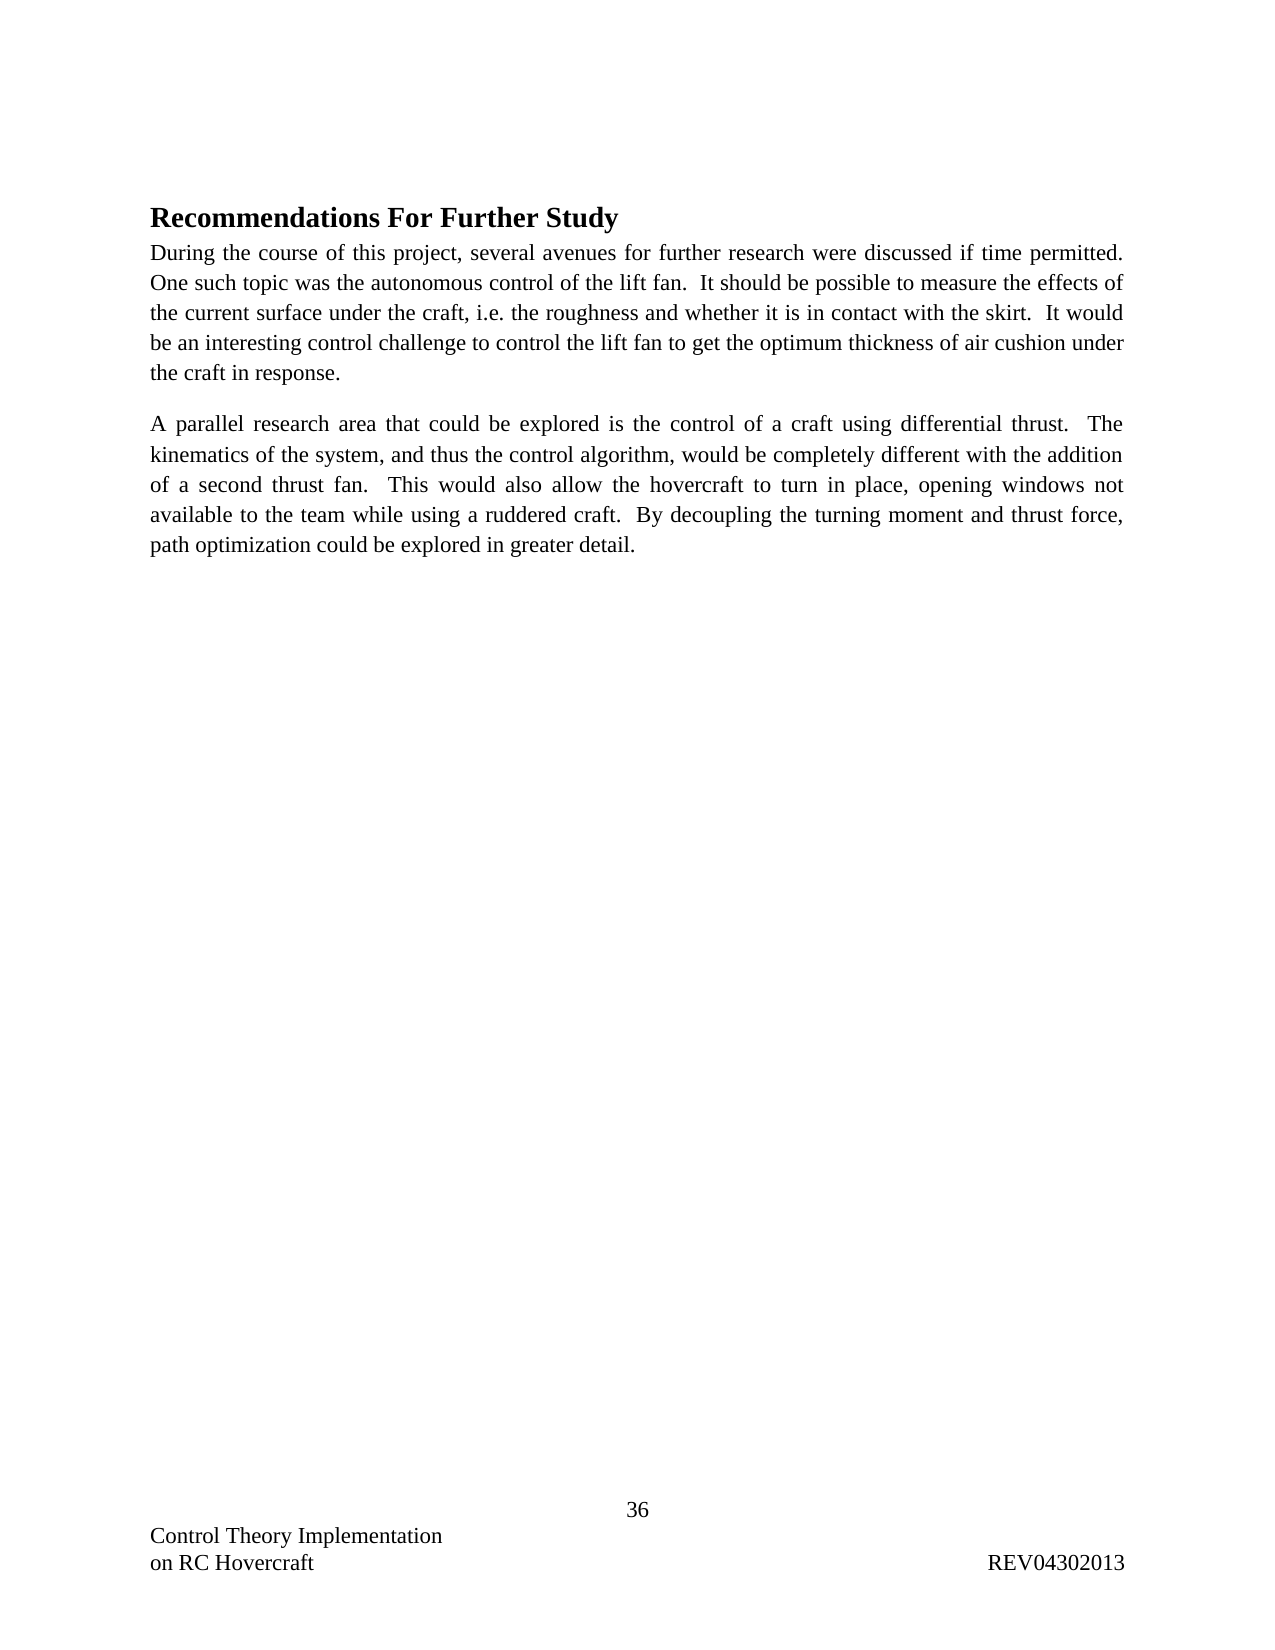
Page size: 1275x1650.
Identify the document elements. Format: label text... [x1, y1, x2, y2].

text A parallel research area that could be explored is the control of a craft using differential thrust. The kinematics of the system, and thus the control algorithm, would be completely different with the addition of a second thrust fan. This would also allow the hovercraft to turn in place, opening windows not available to the team while using a ruddered craft. By decoupling the turning moment and thrust force, path optimization could be explored in greater detail. [150, 410, 1125, 558]
text During the course of this project, several avenues for further research were discussed if time permitted. One such topic was the autonomous control of the lift fan. It should be possible to measure the effects of the current surface under the craft, i.e. the roughness and whether it is in contact with the skirt. It would be an interesting control challenge to control the lift fan to get the optimum thickness of air cushion under the craft in response. [150, 238, 1125, 386]
subtitle Recommendations For Further Study [150, 200, 1125, 233]
